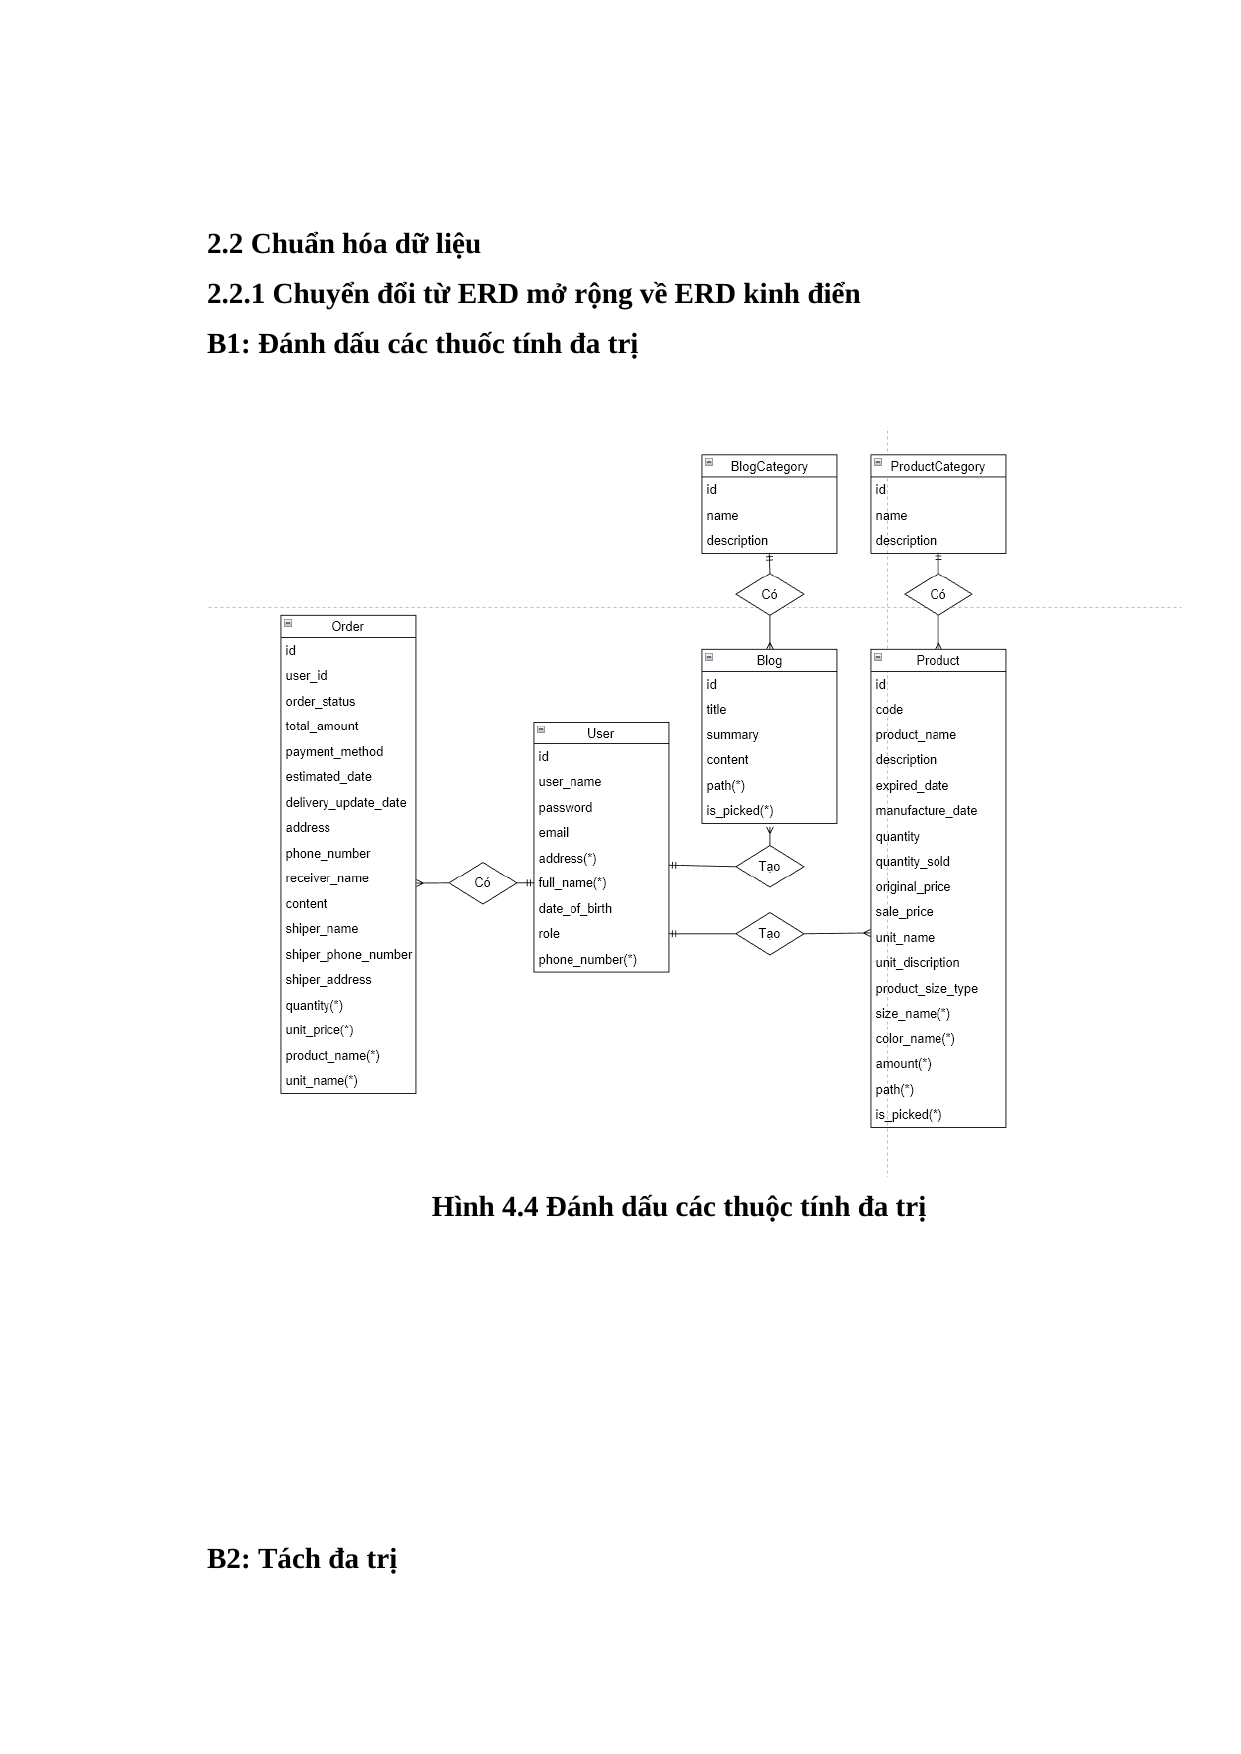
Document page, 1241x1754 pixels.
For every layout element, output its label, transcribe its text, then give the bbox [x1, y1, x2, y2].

text B1: Đánh dấu các thuốc tính đa trị [207, 326, 1152, 360]
text Hình 4.4 Đánh dấu các thuộc tính đa trị [207, 1189, 1152, 1223]
text 2.2.1 Chuyển đổi từ ERD mở rộng về ERD kinh điển [207, 276, 1152, 310]
text 2.2 Chuẩn hóa dữ liệu [207, 226, 1152, 259]
text B2: Tách đa trị [207, 1541, 1152, 1575]
picture [206, 427, 1182, 1177]
